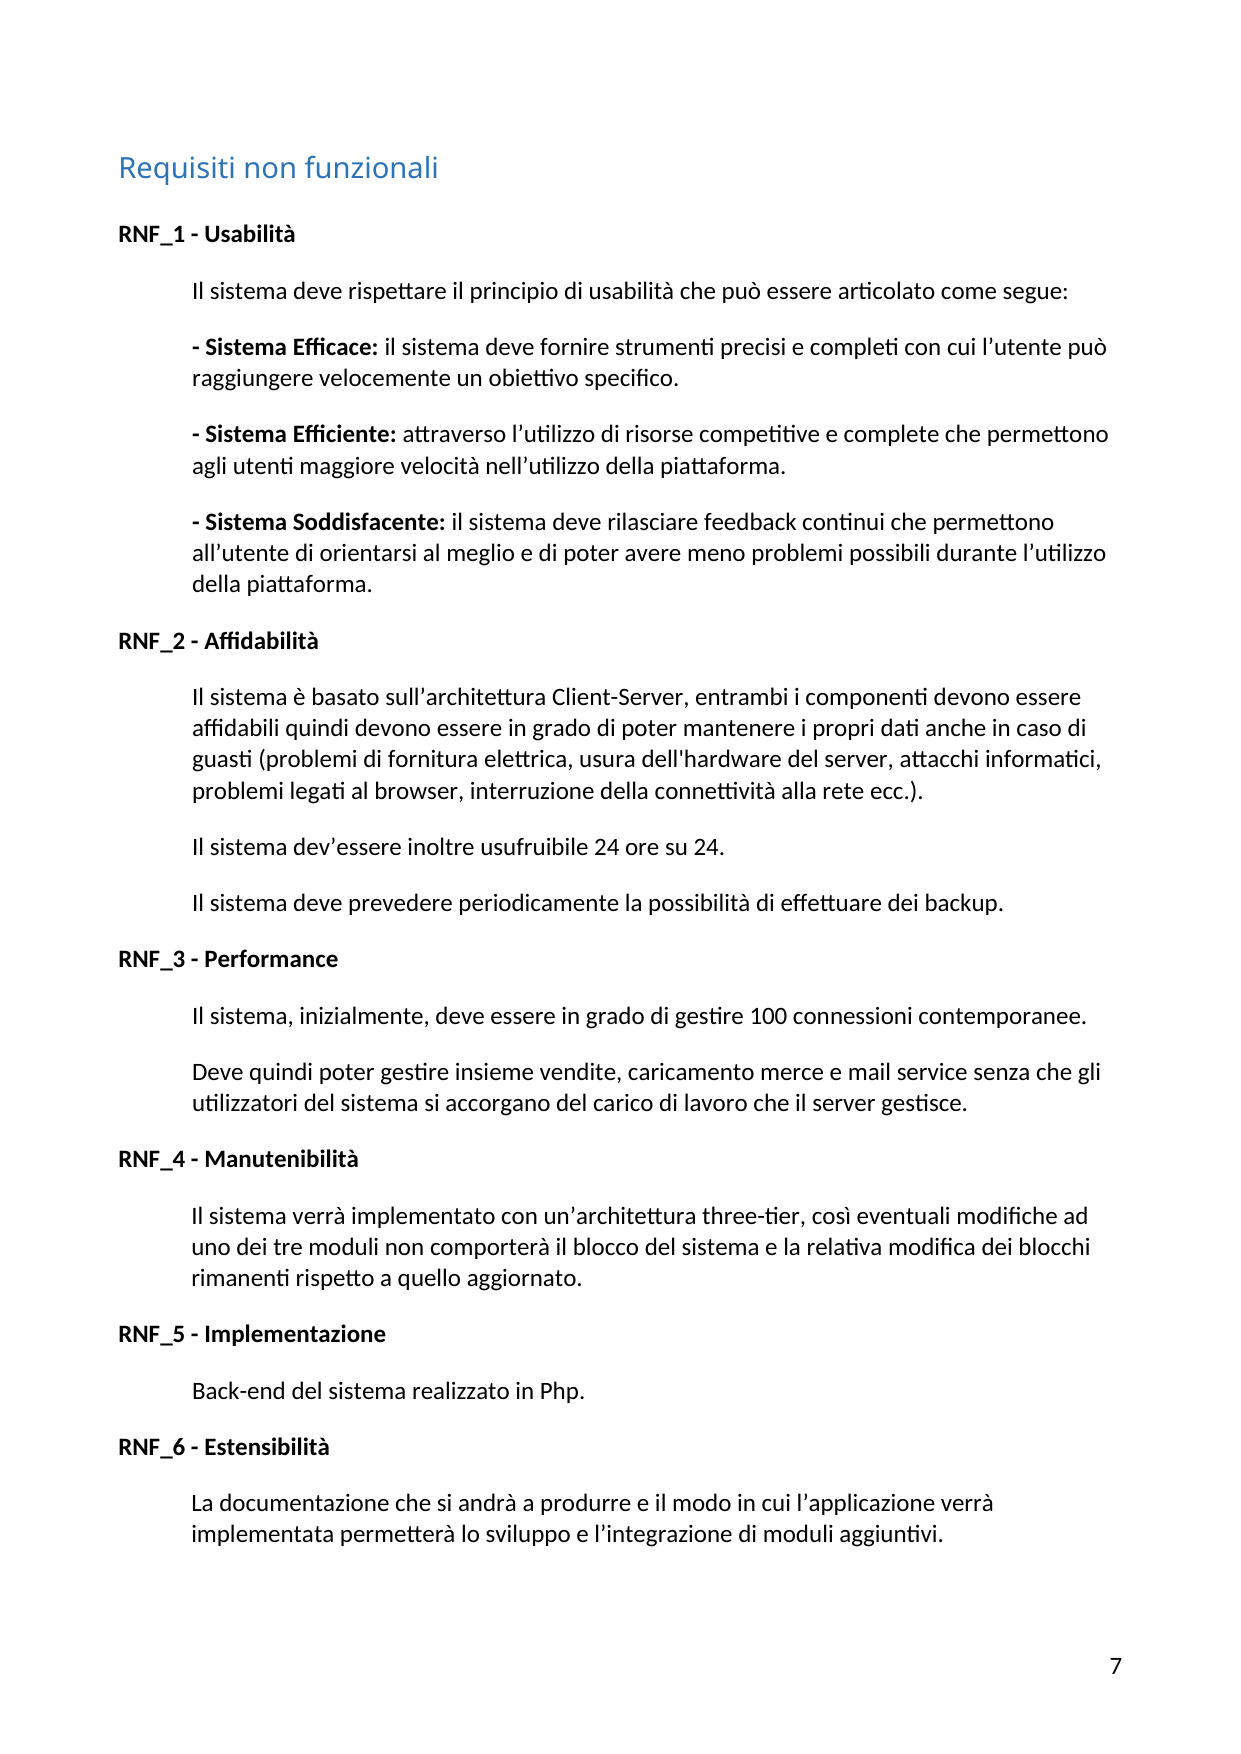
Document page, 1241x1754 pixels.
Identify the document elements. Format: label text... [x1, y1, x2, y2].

text RNF_5 - Implementazione [118, 1318, 1122, 1349]
text Il sistema è basato sull’architettura Client-Server, entrambi i componenti devono essere affidabili quindi devono essere in grado di poter mantenere i propri dati anche in caso di guasti (problemi di fornitura elettrica, usura dell'hardware del server, attacchi informatici, problemi legati al browser, interruzione della connettività alla rete ecc.). [192, 680, 1122, 805]
text Il sistema, inizialmente, deve essere in grado di gestire 100 connessioni contemporanee. [118, 999, 1122, 1030]
text RNF_4 - Manutenibilità [118, 1143, 1122, 1174]
text RNF_6 - Estensibilità [118, 1430, 1122, 1462]
text RNF_1 - Usabilità [118, 218, 1122, 249]
text RNF_2 - Affidabilità [118, 624, 1122, 655]
text Il sistema deve rispettare il principio di usabilità che può essere articolato come segue: [118, 274, 1122, 305]
text La documentazione che si andrà a produrre e il modo in cui l’applicazione verrà implementata permetterà lo sviluppo e l’integrazione di moduli aggiuntivi. [191, 1487, 1122, 1549]
text Deve quindi poter gestire insieme vendite, caricamento merce e mail service senza che gli utilizzatori del sistema si accorgano del carico di lavoro che il server gestisce. [192, 1055, 1122, 1118]
text - Sistema Efficiente: attraverso l’utilizzo di risorse competitive e complete che permettono agli utenti maggiore velocità nell’utilizzo della piattaforma. [192, 418, 1122, 480]
text Il sistema dev’essere inoltre usufruibile 24 ore su 24. [192, 830, 1122, 862]
text - Sistema Soddisfacente: il sistema deve rilasciare feedback continui che permettono all’utente di orientarsi al meglio e di poter avere meno problemi possibili durante l’utilizzo della piattaforma. [192, 505, 1122, 599]
text Back-end del sistema realizzato in Php. [118, 1374, 1122, 1405]
text - Sistema Efficace: il sistema deve fornire strumenti precisi e completi con cui l’utente può raggiungere velocemente un obiettivo specifico. [118, 330, 1122, 393]
text RNF_3 - Performance [118, 943, 1122, 974]
subtitle Requisiti non funzionali [118, 148, 1122, 187]
text Il sistema verrà implementato con un’architettura three-tier, così eventuali modifiche ad uno dei tre moduli non comporterà il blocco del sistema e la relativa modifica dei blocchi rimanenti rispetto a quello aggiornato. [191, 1199, 1122, 1293]
text Il sistema deve prevedere periodicamente la possibilità di effettuare dei backup. [192, 887, 1122, 918]
